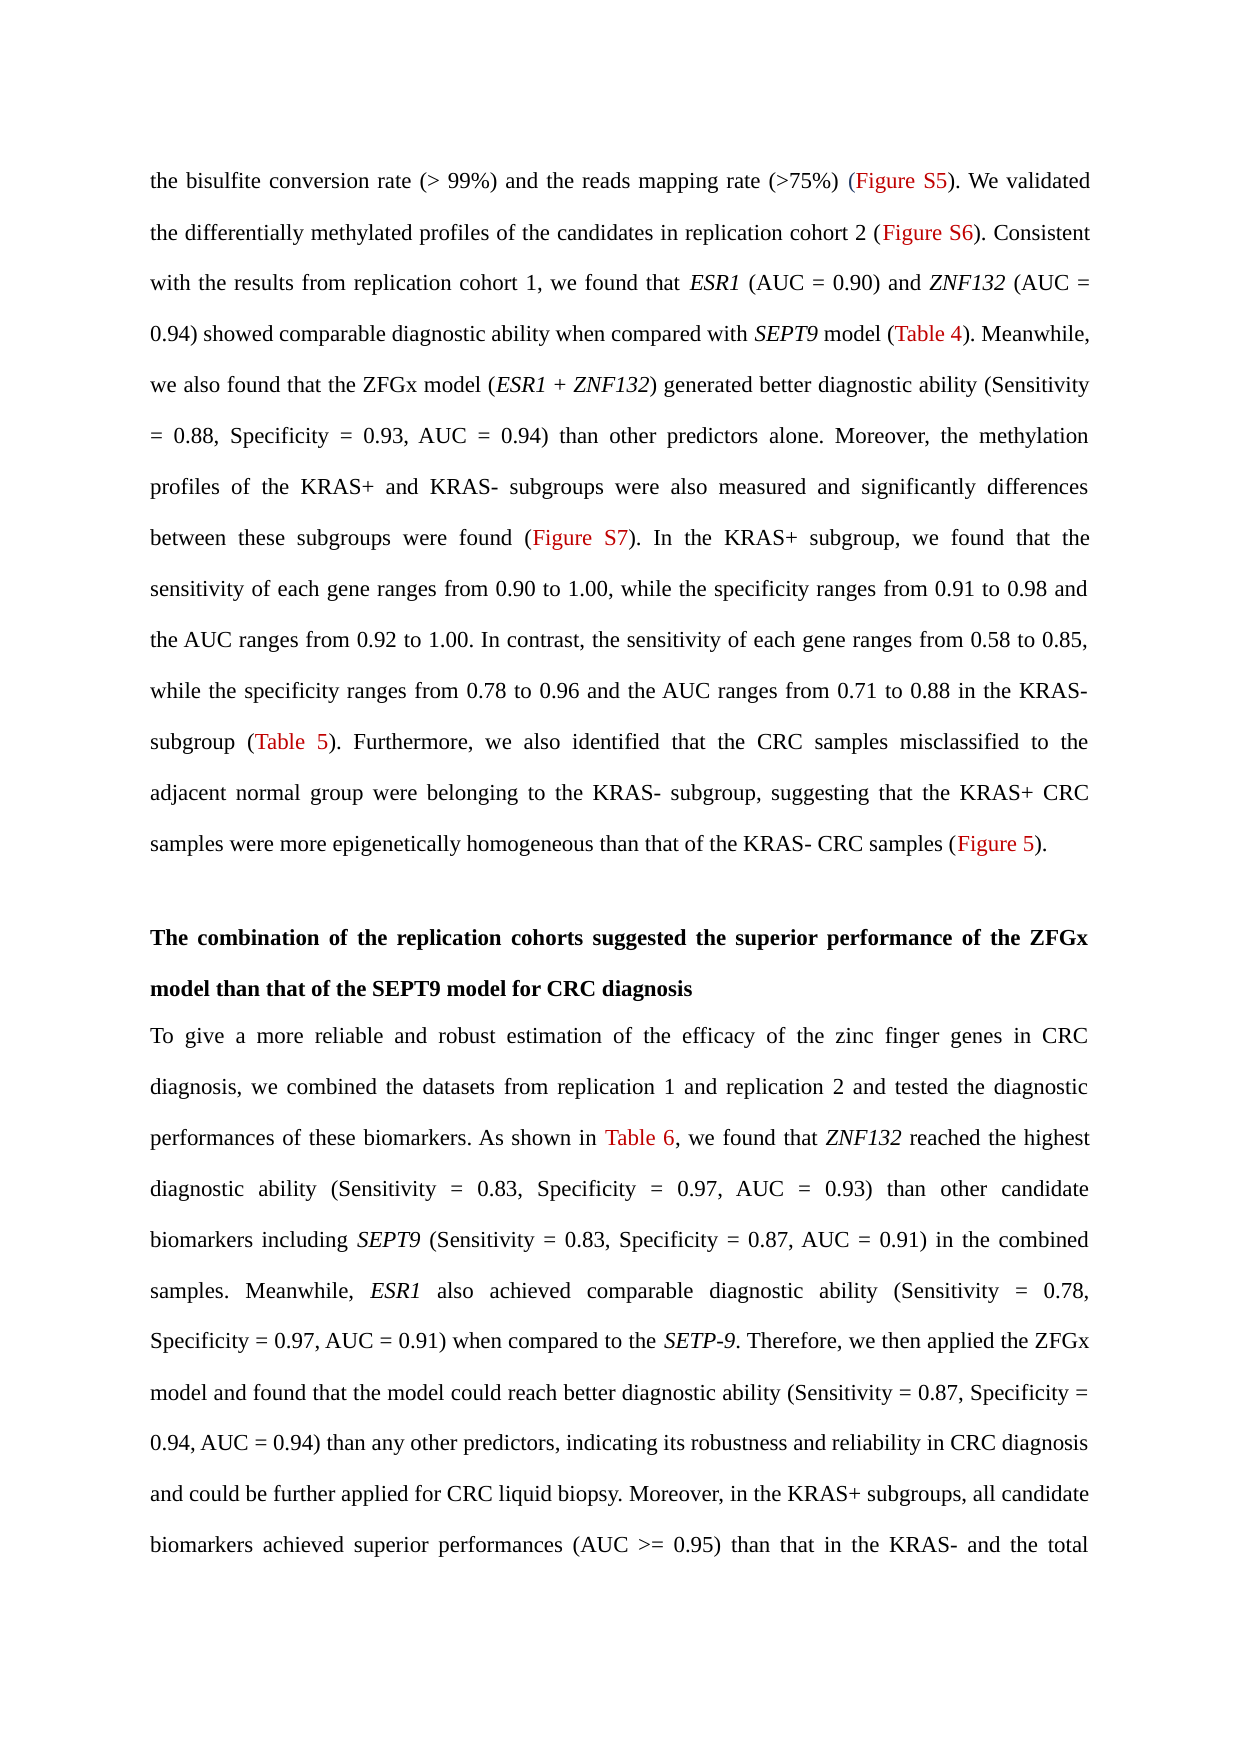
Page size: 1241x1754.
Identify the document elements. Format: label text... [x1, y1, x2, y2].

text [150, 164, 1090, 860]
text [150, 1018, 1090, 1562]
text The combination of the replication cohorts suggested the superior performance of the ZFGx model than that of the SEPT9 model for CRC diagnosis [150, 920, 1090, 1005]
